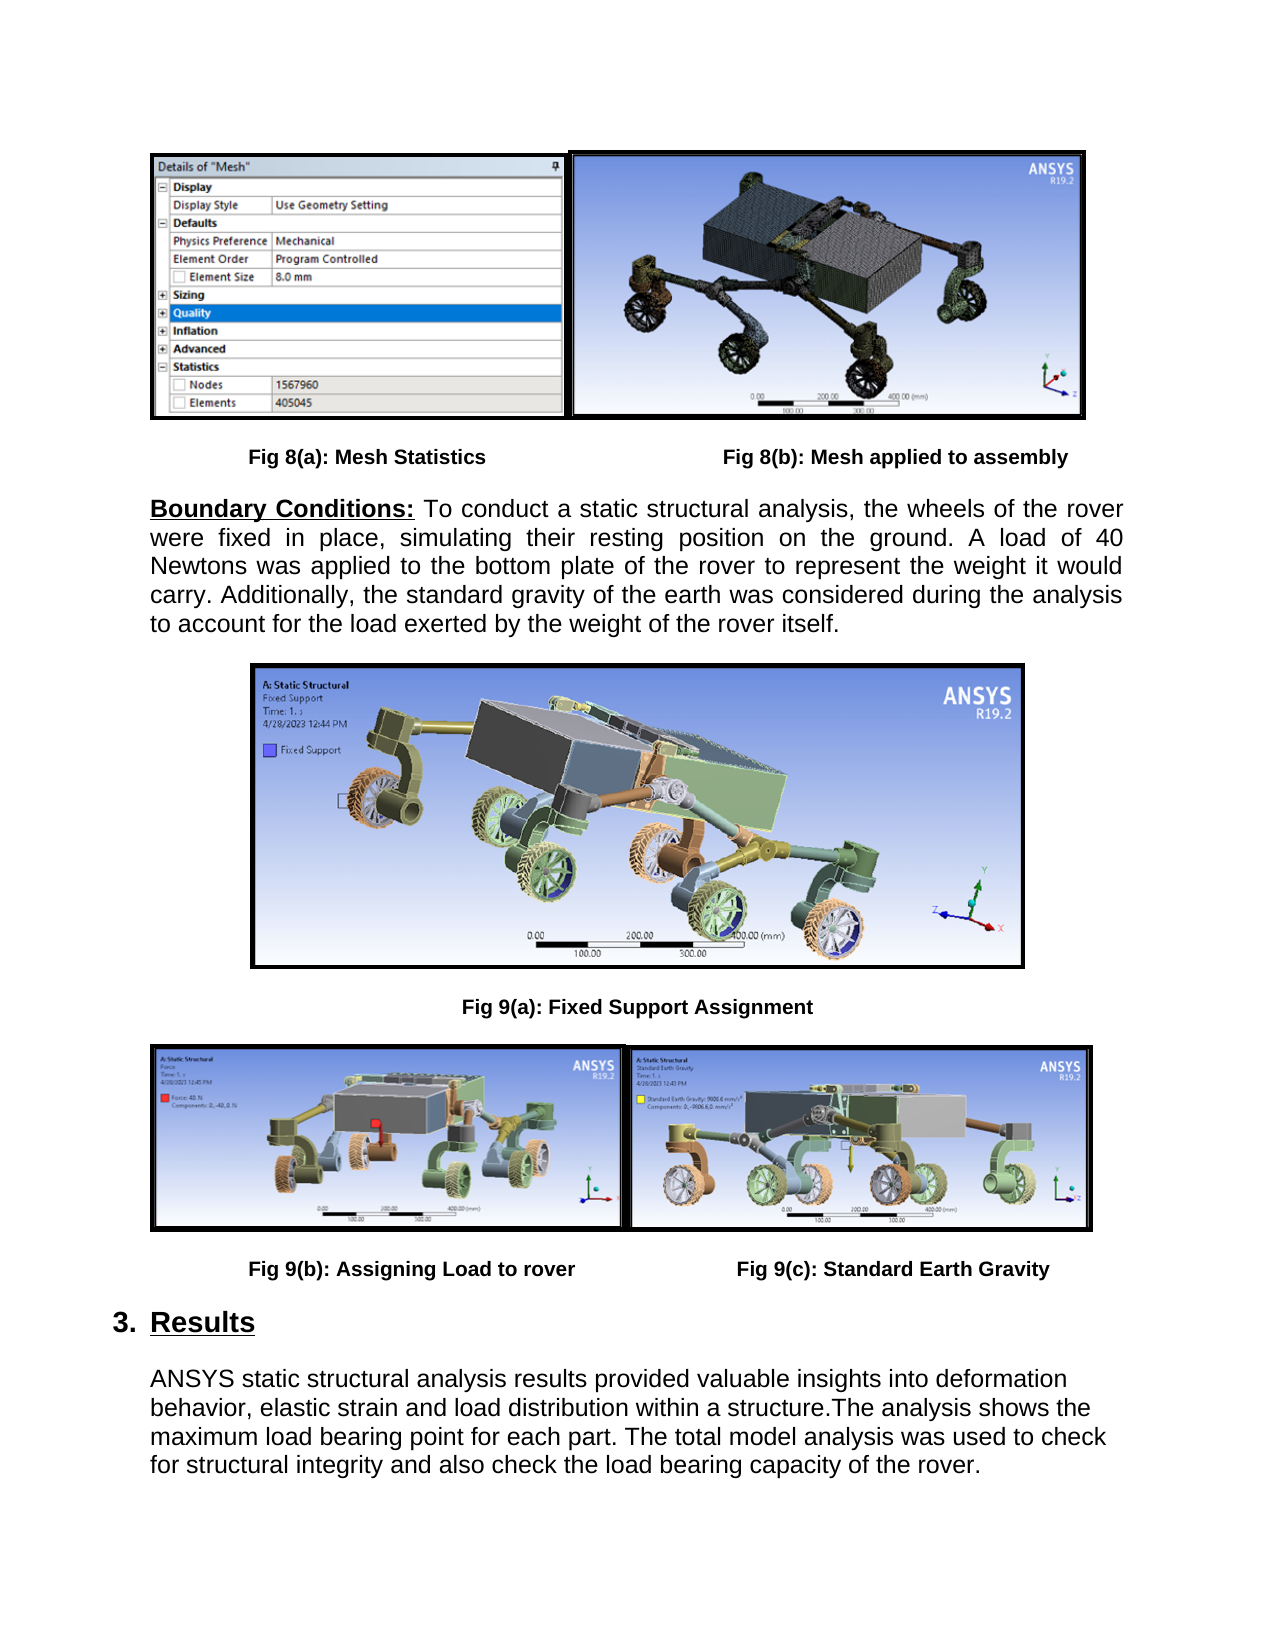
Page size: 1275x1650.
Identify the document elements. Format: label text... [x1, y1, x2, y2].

picture [630, 1049, 1089, 1227]
text Fig 9(a): Fixed Support Assignment [150, 994, 1125, 1018]
text Fig 9(b): Assigning Load to rover Fig 9(c): Standard Earth Gravity [141, 1257, 1125, 1281]
text Fig 8(a): Mesh Statistics Fig 8(b): Mesh applied to assembly [150, 445, 1125, 469]
text Boundary Conditions: To conduct a static structural analysis, the wheels of the rover were fixed in place, simulating their resting position on the ground. A load of 40 Newtons was applied to the bottom plate of the rover to represent the weight it would carry. Additionally, the standard gravity of the earth was considered during the analysis to account for the load exerted by the weight of the rover itself. [150, 494, 1125, 637]
picture [572, 154, 1082, 416]
picture [154, 157, 564, 416]
text ANSYS static structural analysis results provided valuable insights into deformation behavior, elastic strain and load distribution within a structure.The analysis shows the maximum load bearing point for each part. The total model analysis was used to check for structural integrity and also check the load bearing capacity of the rover. [150, 1364, 1125, 1479]
picture [154, 1048, 622, 1227]
list Results [112, 1306, 1125, 1339]
picture [254, 667, 1021, 965]
